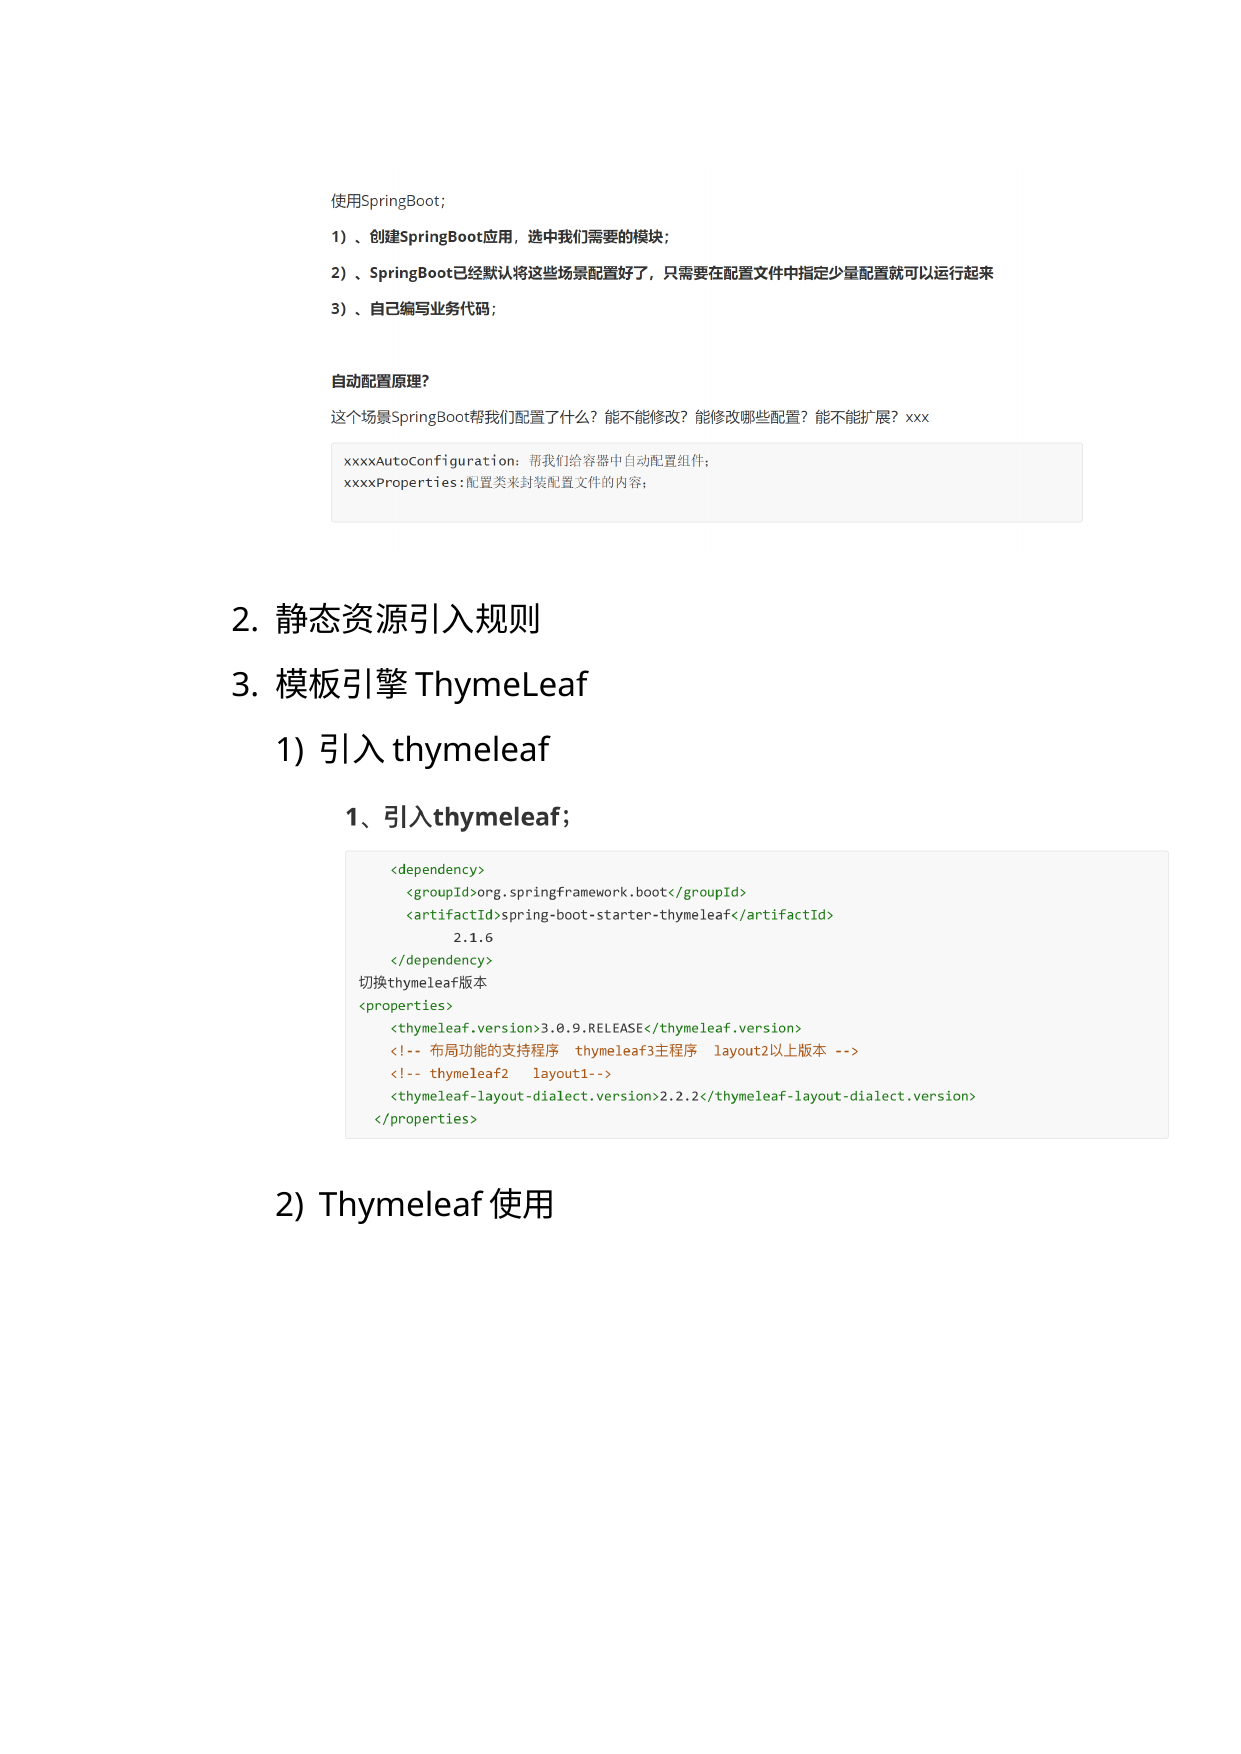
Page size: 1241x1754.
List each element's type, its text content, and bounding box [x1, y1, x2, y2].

picture [318, 779, 1184, 1154]
list 模板引擎ThymeLeaf [231, 649, 1053, 714]
list 静态资源引入规则 [231, 584, 1053, 649]
list Thymeleaf使用 [275, 1169, 1053, 1234]
picture [275, 162, 1141, 558]
list 引入thymeleaf [275, 714, 1053, 779]
